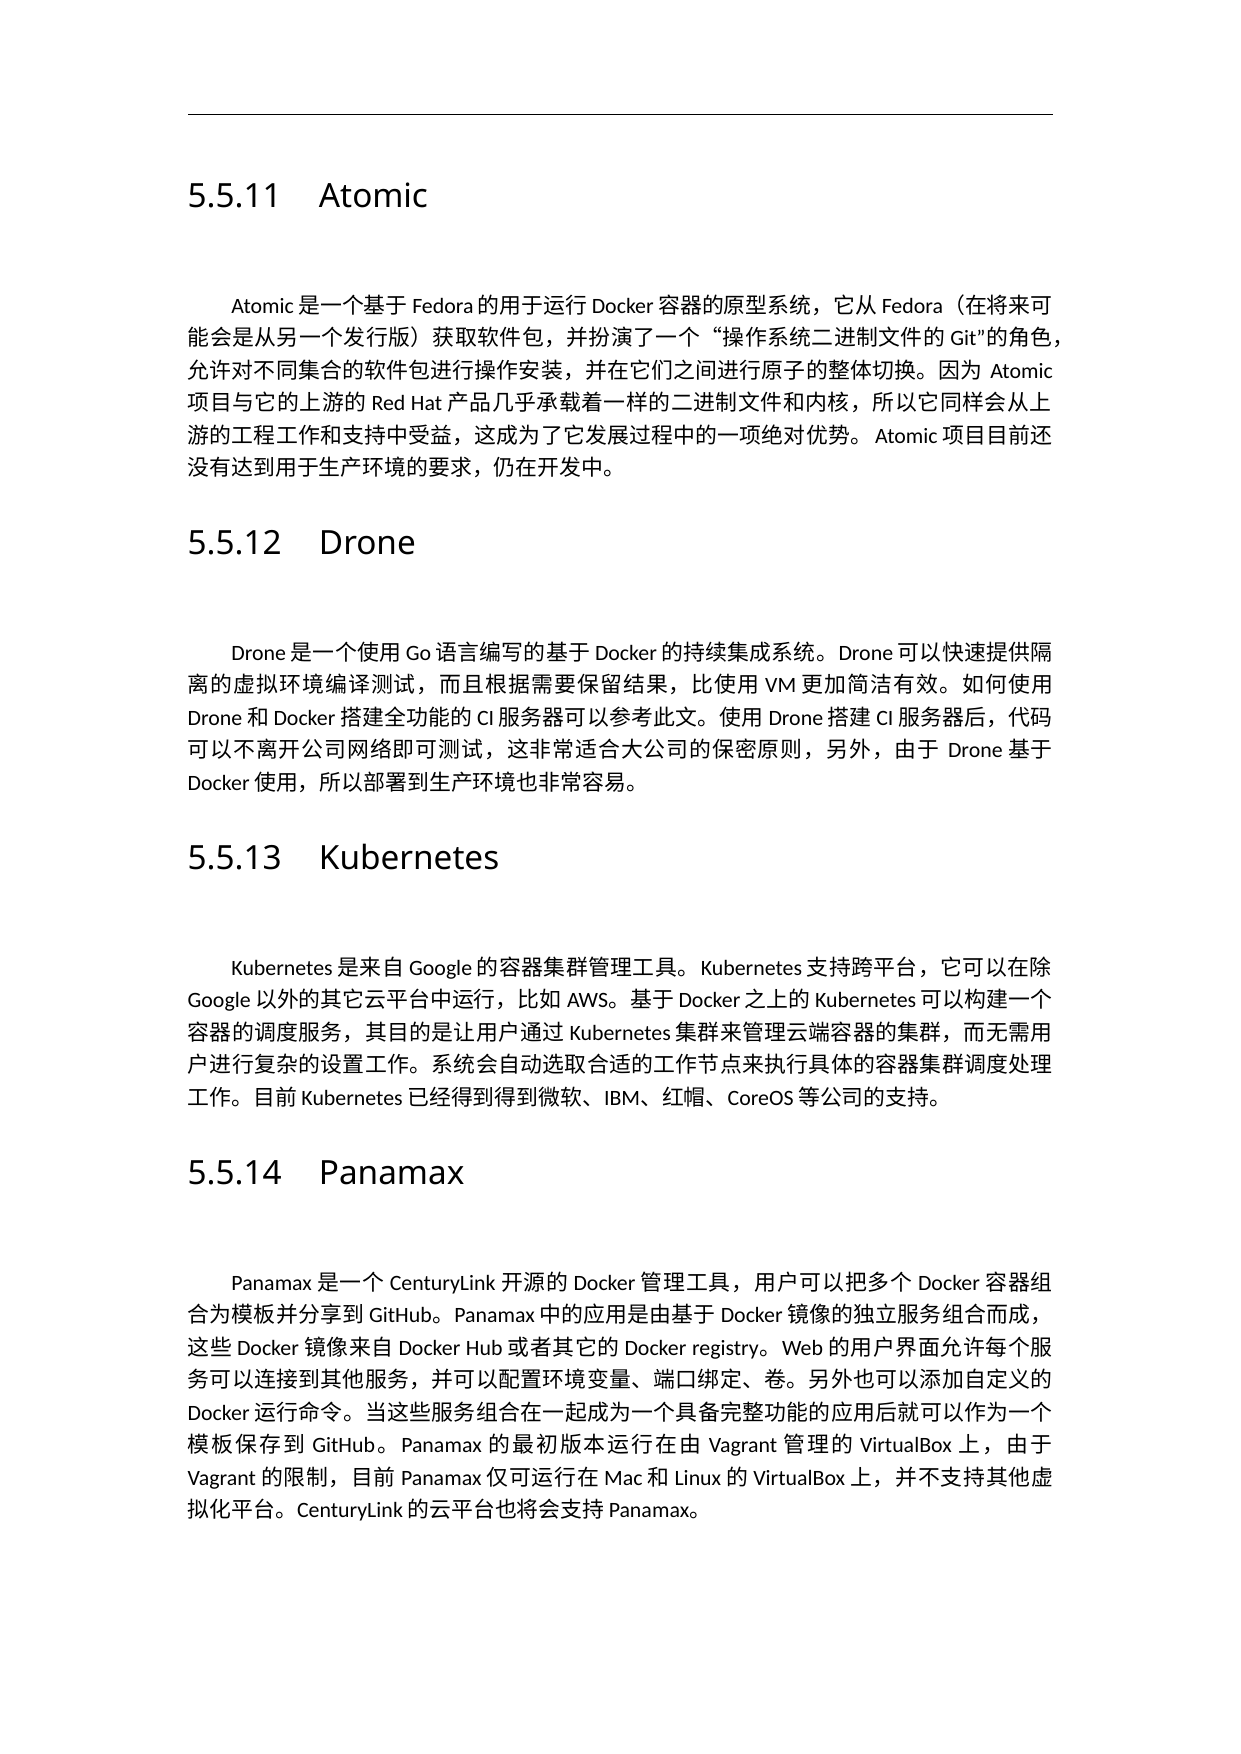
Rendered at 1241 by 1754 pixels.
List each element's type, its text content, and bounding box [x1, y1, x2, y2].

subtitle Panamax [187, 1139, 1053, 1204]
subtitle Drone [187, 509, 1053, 574]
text Drone是一个使用Go语言编写的基于Docker的持续集成系统。Drone可以快速提供隔离的虚拟环境编译测试，而且根据需要保留结果，比使用VM更加简洁有效。如何使用 Drone和Docker搭建全功能的CI服务器可以参考此文。使用Drone搭建CI服务器后，代码可以不离开公司网络即可测试，这非常适合大公司的保密原则，另外，由于Drone基于Docker使用，所以部署到生产环境也非常容易。 [187, 634, 1053, 797]
text Kubernetes是来自Google的容器集群管理工具。Kubernetes支持跨平台，它可以在除Google以外的其它云平台中运行，比如AWS。基于Docker之上的Kubernetes可以构建一个容器的调度服务，其目的是让用户通过Kubernetes集群来管理云端容器的集群，而无需用户进行复杂的设置工作。系统会自动选取合适的工作节点来执行具体的容器集群调度处理工作。目前Kubernetes已经得到得到微软、IBM、红帽、CoreOS等公司的支持。 [187, 949, 1053, 1112]
text Panamax是一个CenturyLink开源的Docker管理工具，用户可以把多个Docker容器组合为模板并分享到GitHub。Panamax中的应用是由基于Docker镜像的独立服务组合而成，这些Docker镜像来自Docker Hub或者其它的Docker registry。Web的用户界面允许每个服务可以连接到其他服务，并可以配置环境变量、端口绑定、卷。另外也可以添加自定义的Docker运行命令。当这些服务组合在一起成为一个具备完整功能的应用后就可以作为一个模板保存到GitHub。Panamax的最初版本运行在由Vagrant管理的VirtualBox上，由于Vagrant的限制，目前Panamax仅可运行在Mac和Linux的VirtualBox上，并不支持其他虚拟化平台。CenturyLink的云平台也将会支持Panamax。 [187, 1264, 1053, 1524]
subtitle Kubernetes [187, 824, 1053, 889]
text Atomic是一个基于Fedora的用于运行Docker容器的原型系统，它从Fedora（在将来可能会是从另一个发行版）获取软件包，并扮演了一个“操作系统二进制文件的Git”的角色，允许对不同集合的软件包进行操作安装，并在它们之间进行原子的整体切换。因为Atomic项目与它的上游的Red Hat产品几乎承载着一样的二进制文件和内核，所以它同样会从上游的工程工作和支持中受益，这成为了它发展过程中的一项绝对优势。Atomic项目目前还没有达到用于生产环境的要求，仍在开发中。 [187, 287, 1053, 482]
subtitle Atomic [187, 162, 1053, 227]
